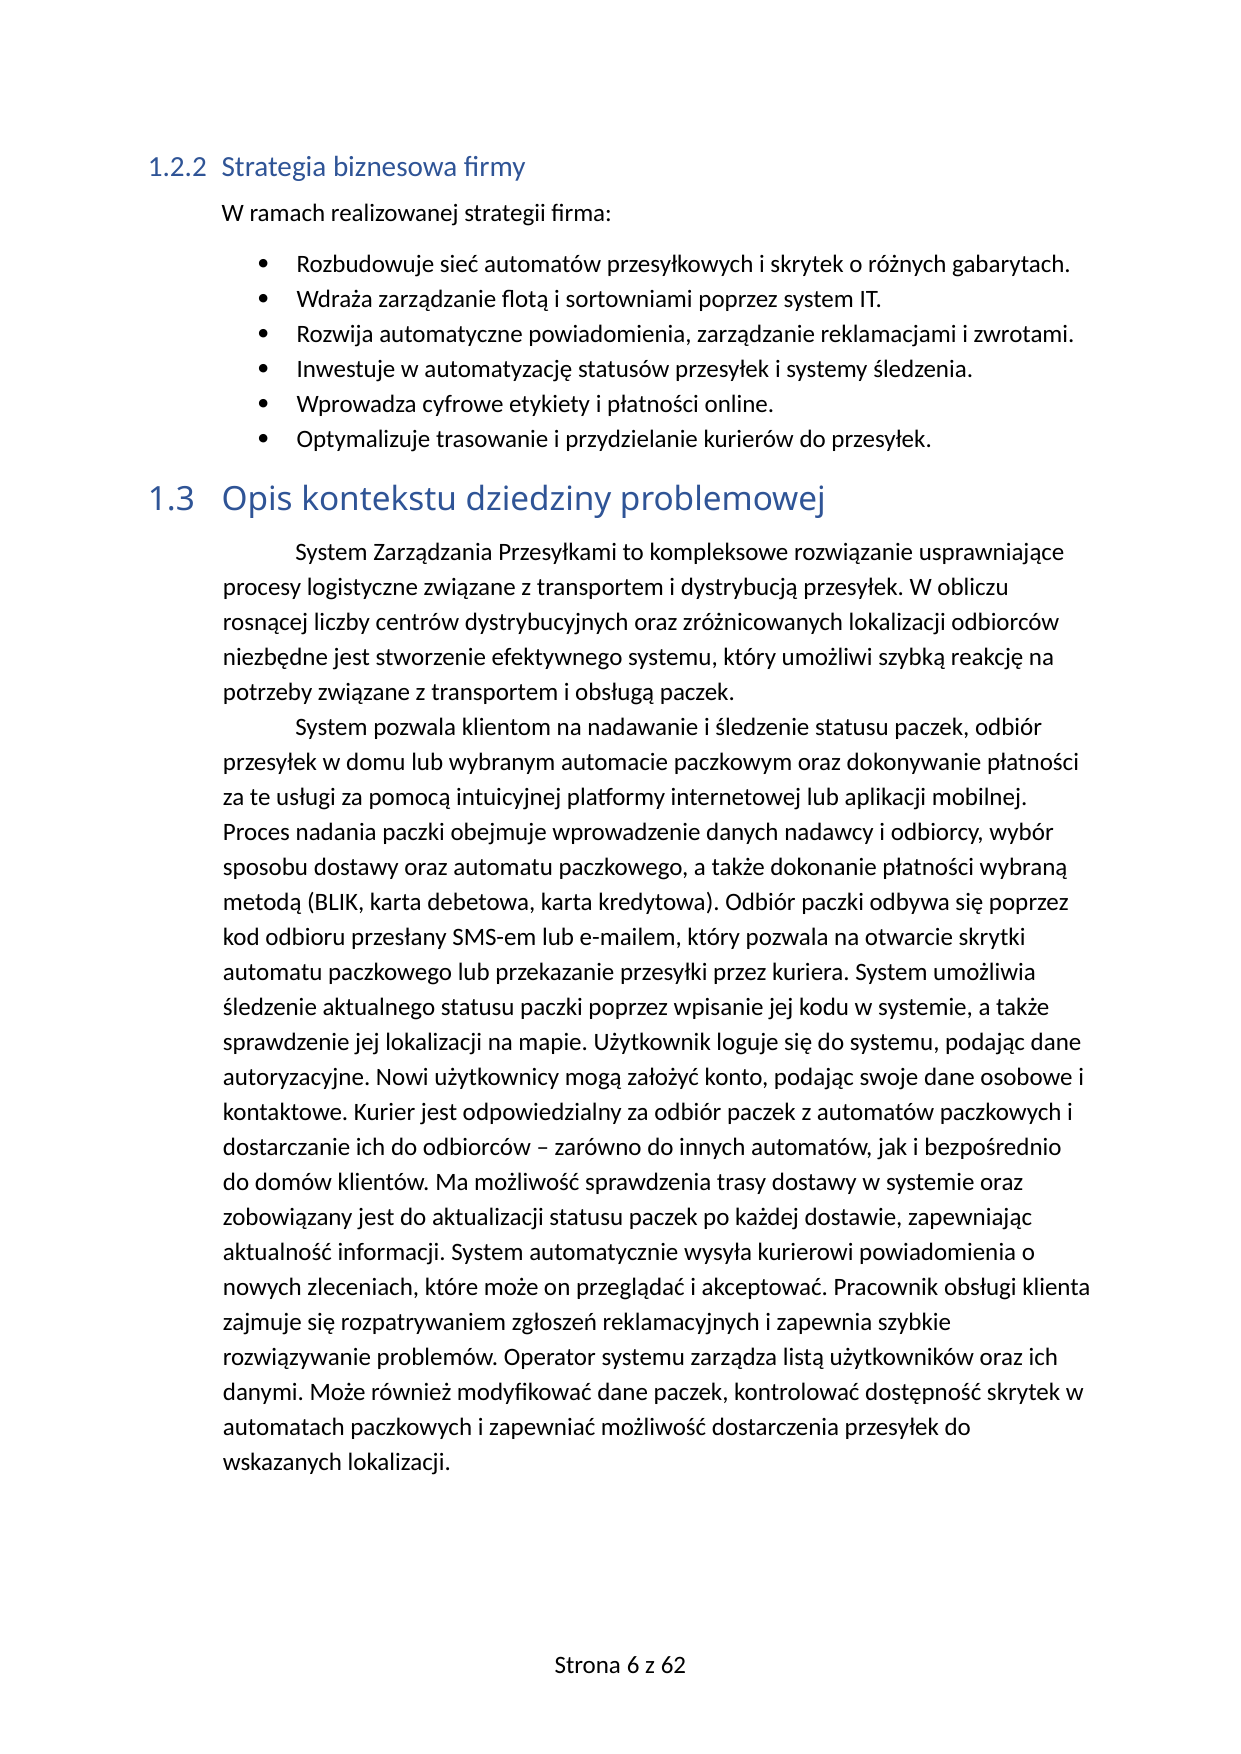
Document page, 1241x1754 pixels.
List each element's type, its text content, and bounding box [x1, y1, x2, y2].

list Rozwija automatyczne powiadomienia, zarządzanie reklamacjami i zwrotami. [259, 318, 1093, 349]
text W ramach realizowanej strategii firma: [221, 197, 1093, 227]
subtitle 1.2.2 Strategia biznesowa firmy [148, 148, 1093, 183]
list Wdraża zarządzanie flotą i sortowniami poprzez system IT. [259, 283, 1093, 314]
list System pozwala klientom na nadawanie i śledzenie statusu paczek, odbiór przesyłek w domu lub wybranym automacie paczkowym oraz dokonywanie płatności za te usługi za pomocą intuicyjnej platformy internetowej lub aplikacji mobilnej. Proces nadania paczki obejmuje wprowadzenie danych nadawcy i odbiorcy, wybór sposobu dostawy oraz automatu paczkowego, a także dokonanie płatności wybraną metodą (BLIK, karta debetowa, karta kredytowa). Odbiór paczki odbywa się poprzez kod odbioru przesłany SMS-em lub e-mailem, który pozwala na otwarcie skrytki automatu paczkowego lub przekazanie przesyłki przez kuriera. System umożliwia śledzenie aktualnego statusu paczki poprzez wpisanie jej kodu w systemie, a także sprawdzenie jej lokalizacji na mapie. Użytkownik loguje się do systemu, podając dane autoryzacyjne. Nowi użytkownicy mogą założyć konto, podając swoje dane osobowe i kontaktowe. Kurier jest odpowiedzialny za odbiór paczek z automatów paczkowych i dostarczanie ich do odbiorców – zarówno do innych automatów, jak i bezpośrednio do domów klientów. Ma możliwość sprawdzenia trasy dostawy w systemie oraz zobowiązany jest do aktualizacji statusu paczek po każdej dostawie, zapewniając aktualność informacji. System automatycznie wysyła kurierowi powiadomienia o nowych zleceniach, które może on przeglądać i akceptować. Pracownik obsługi klienta zajmuje się rozpatrywaniem zgłoszeń reklamacyjnych i zapewnia szybkie rozwiązywanie problemów. Operator systemu zarządza listą użytkowników oraz ich danymi. Może również modyfikować dane paczek, kontrolować dostępność skrytek w automatach paczkowych i zapewniać możliwość dostarczenia przesyłek do wskazanych lokalizacji. [223, 711, 1093, 1476]
list Wprowadza cyfrowe etykiety i płatności online. [259, 388, 1093, 419]
list System Zarządzania Przesyłkami to kompleksowe rozwiązanie usprawniające procesy logistyczne związane z transportem i dystrybucją przesyłek. W obliczu rosnącej liczby centrów dystrybucyjnych oraz zróżnicowanych lokalizacji odbiorców niezbędne jest stworzenie efektywnego systemu, który umożliwi szybką reakcję na potrzeby związane z transportem i obsługą paczek. [223, 536, 1093, 706]
subtitle 1.3 Opis kontekstu dziedziny problemowej [148, 475, 1093, 521]
list Rozbudowuje sieć automatów przesyłkowych i skrytek o różnych gabarytach. [259, 248, 1093, 279]
list Optymalizuje trasowanie i przydzielanie kurierów do przesyłek. [259, 423, 1093, 454]
list Inwestuje w automatyzację statusów przesyłek i systemy śledzenia. [259, 353, 1093, 384]
